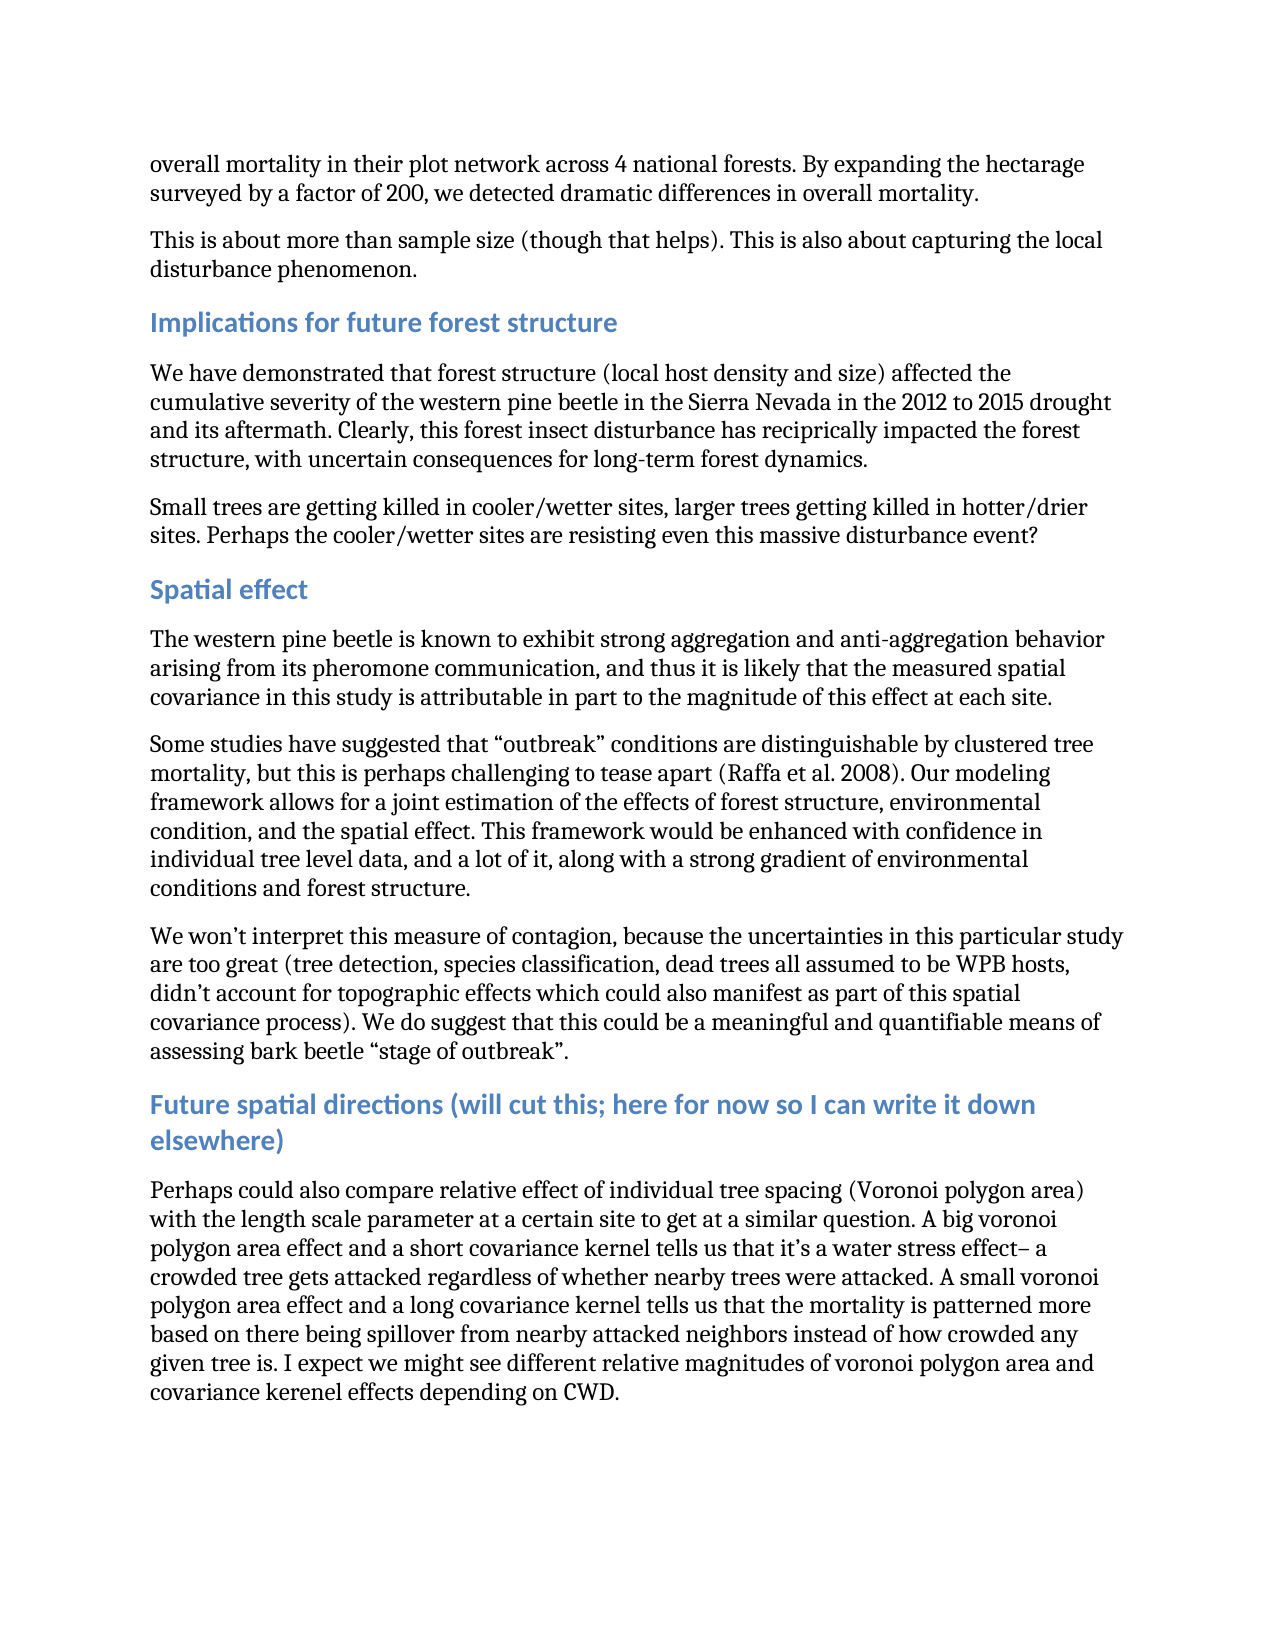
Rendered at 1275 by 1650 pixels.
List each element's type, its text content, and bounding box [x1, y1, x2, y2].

text We have demonstrated that forest structure (local host density and size) affected the cumulative severity of the western pine beetle in the Sierra Nevada in the 2012 to 2015 drought and its aftermath. Clearly, this forest insect disturbance has reciprically impacted the forest structure, with uncertain consequences for long-term forest dynamics. [150, 359, 1125, 474]
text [150, 150, 1125, 207]
text Small trees are getting killed in cooler/wetter sites, larger trees getting killed in hotter/drier sites. Perhaps the cooler/wetter sites are resisting even this massive disturbance event? [150, 493, 1125, 550]
text We won’t interpret this measure of contagion, because the uncertainties in this particular study are too great (tree detection, species classification, dead trees all assumed to be WPB hosts, didn’t account for topographic effects which could also manifest as part of this spatial covariance process). We do suggest that this could be a meaningful and quantifiable means of assessing bark beetle “stage of outbreak”. [150, 922, 1125, 1065]
subtitle Implications for future forest structure [150, 304, 1125, 340]
subtitle Spatial effect [150, 571, 1125, 607]
text This is about more than sample size (though that helps). This is also about capturing the local disturbance phenomenon. [150, 226, 1125, 284]
text Perhaps could also compare relative effect of individual tree spacing (Voronoi polygon area) with the length scale parameter at a certain site to get at a similar question. A big voronoi polygon area effect and a short covariance kernel tells us that it’s a water stress effect– a crowded tree gets attacked regardless of whether nearby trees were attacked. A small voronoi polygon area effect and a long covariance kernel tells us that the mortality is patterned more based on there being spillover from nearby attacked neighbors instead of how crowded any given tree is. I expect we might see different relative magnitudes of voronoi polygon area and covariance kerenel effects depending on CWD. [150, 1176, 1125, 1406]
subtitle Future spatial directions (will cut this; here for now so I can write it down elsewhere) [150, 1086, 1125, 1157]
text The western pine beetle is known to exhibit strong aggregation and anti-aggregation behavior arising from its pheromone communication, and thus it is likely that the measured spatial covariance in this study is attributable in part to the magnitude of this effect at each site. [150, 625, 1125, 712]
text Some studies have suggested that “outbreak” conditions are distinguishable by clustered tree mortality, but this is perhaps challenging to tease apart (Raffa et al. 2008). Our modeling framework allows for a joint estimation of the effects of forest structure, environmental condition, and the spatial effect. This framework would be enhanced with confidence in individual tree level data, and a lot of it, along with a strong gradient of environmental conditions and forest structure. [150, 730, 1125, 903]
